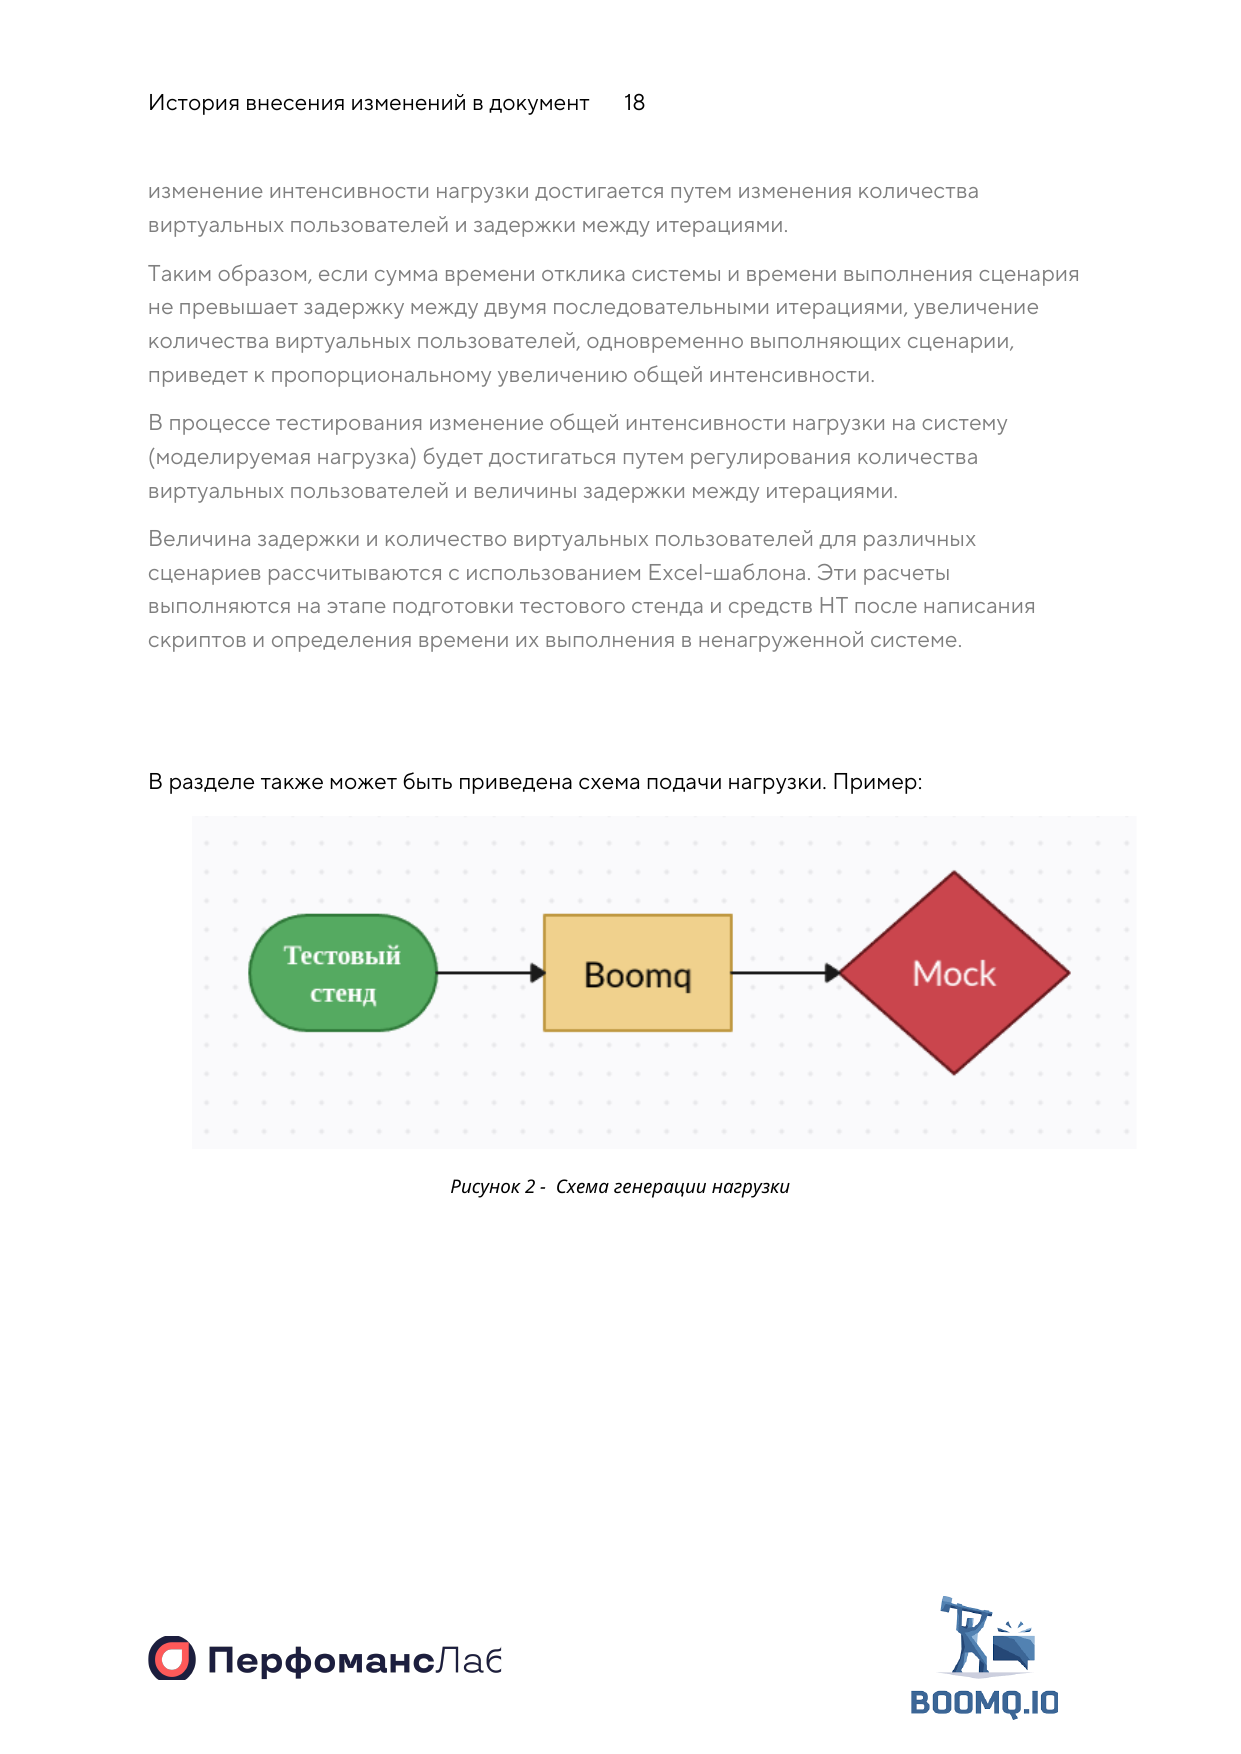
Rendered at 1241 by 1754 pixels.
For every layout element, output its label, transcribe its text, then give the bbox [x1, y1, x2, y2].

text Рисунок 2 - Схема генерации нагрузки [148, 870, 1092, 1199]
text Величина задержки и количество виртуальных пользователей для различных сценариев рассчитываются с использованием Excel-шаблона. Эти расчеты выполняются на этапе подготовки тестового стенда и средств НТ после написания скриптов и определения времени их выполнения в ненагруженной системе. [148, 525, 1092, 655]
text Таким образом, если сумма времени отклика системы и времени выполнения сценария не превышает задержку между двумя последовательными итерациями, увеличение количества виртуальных пользователей, одновременно выполняющих сценарии, приведет к пропорциональному увеличению общей интенсивности. [148, 259, 1092, 390]
picture [911, 1596, 1058, 1720]
text В разделе также может быть приведена схема подачи нагрузки. Пример: [148, 768, 1092, 797]
picture [148, 1636, 502, 1680]
picture [192, 816, 1137, 1149]
text В процессе тестирования изменение общей интенсивности нагрузки на систему (моделируемая нагрузка) будет достигаться путем регулирования количества виртуальных пользователей и величины задержки между итерациями. [148, 409, 1092, 506]
